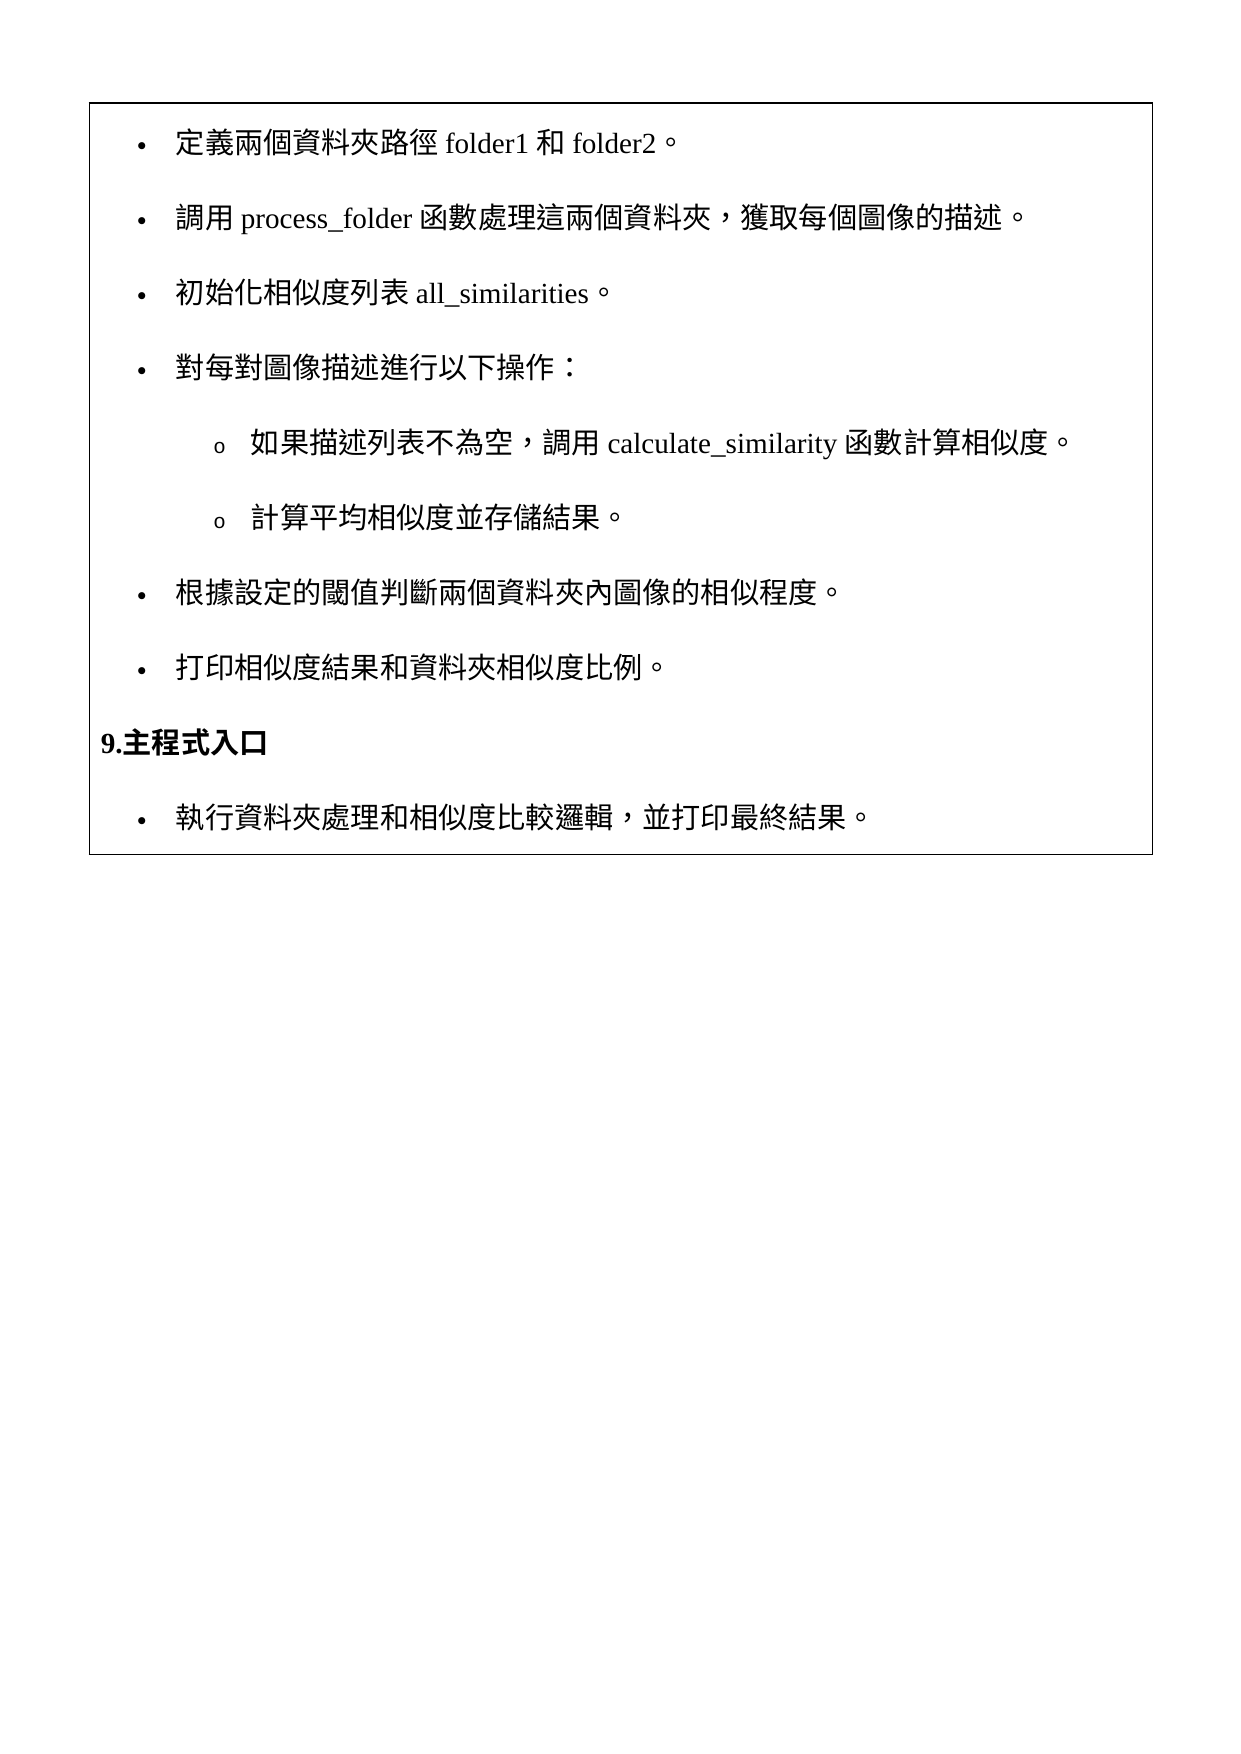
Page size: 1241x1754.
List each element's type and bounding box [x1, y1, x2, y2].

table_cell [90, 104, 1152, 854]
